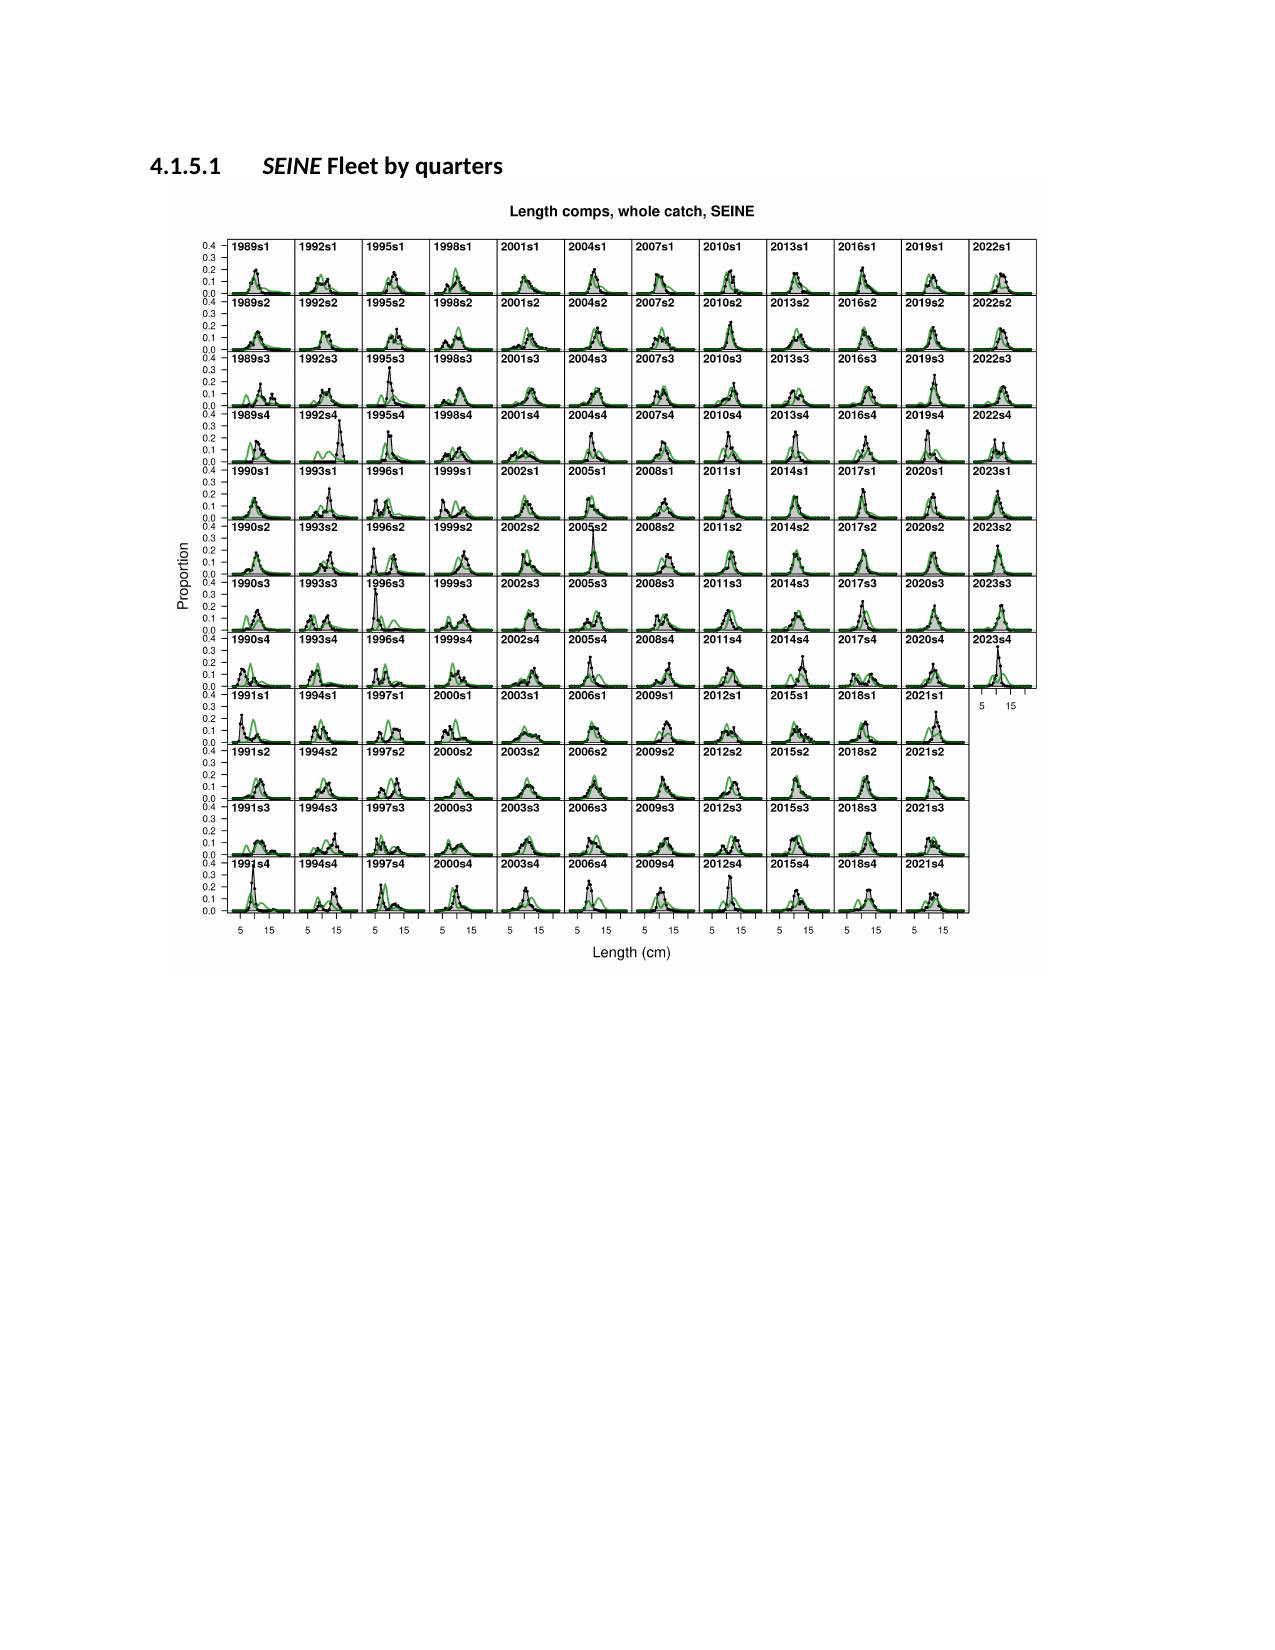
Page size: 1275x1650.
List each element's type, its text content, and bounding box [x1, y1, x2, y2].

picture [168, 180, 1048, 972]
subtitle SEINE Fleet by quarters [150, 150, 1125, 181]
